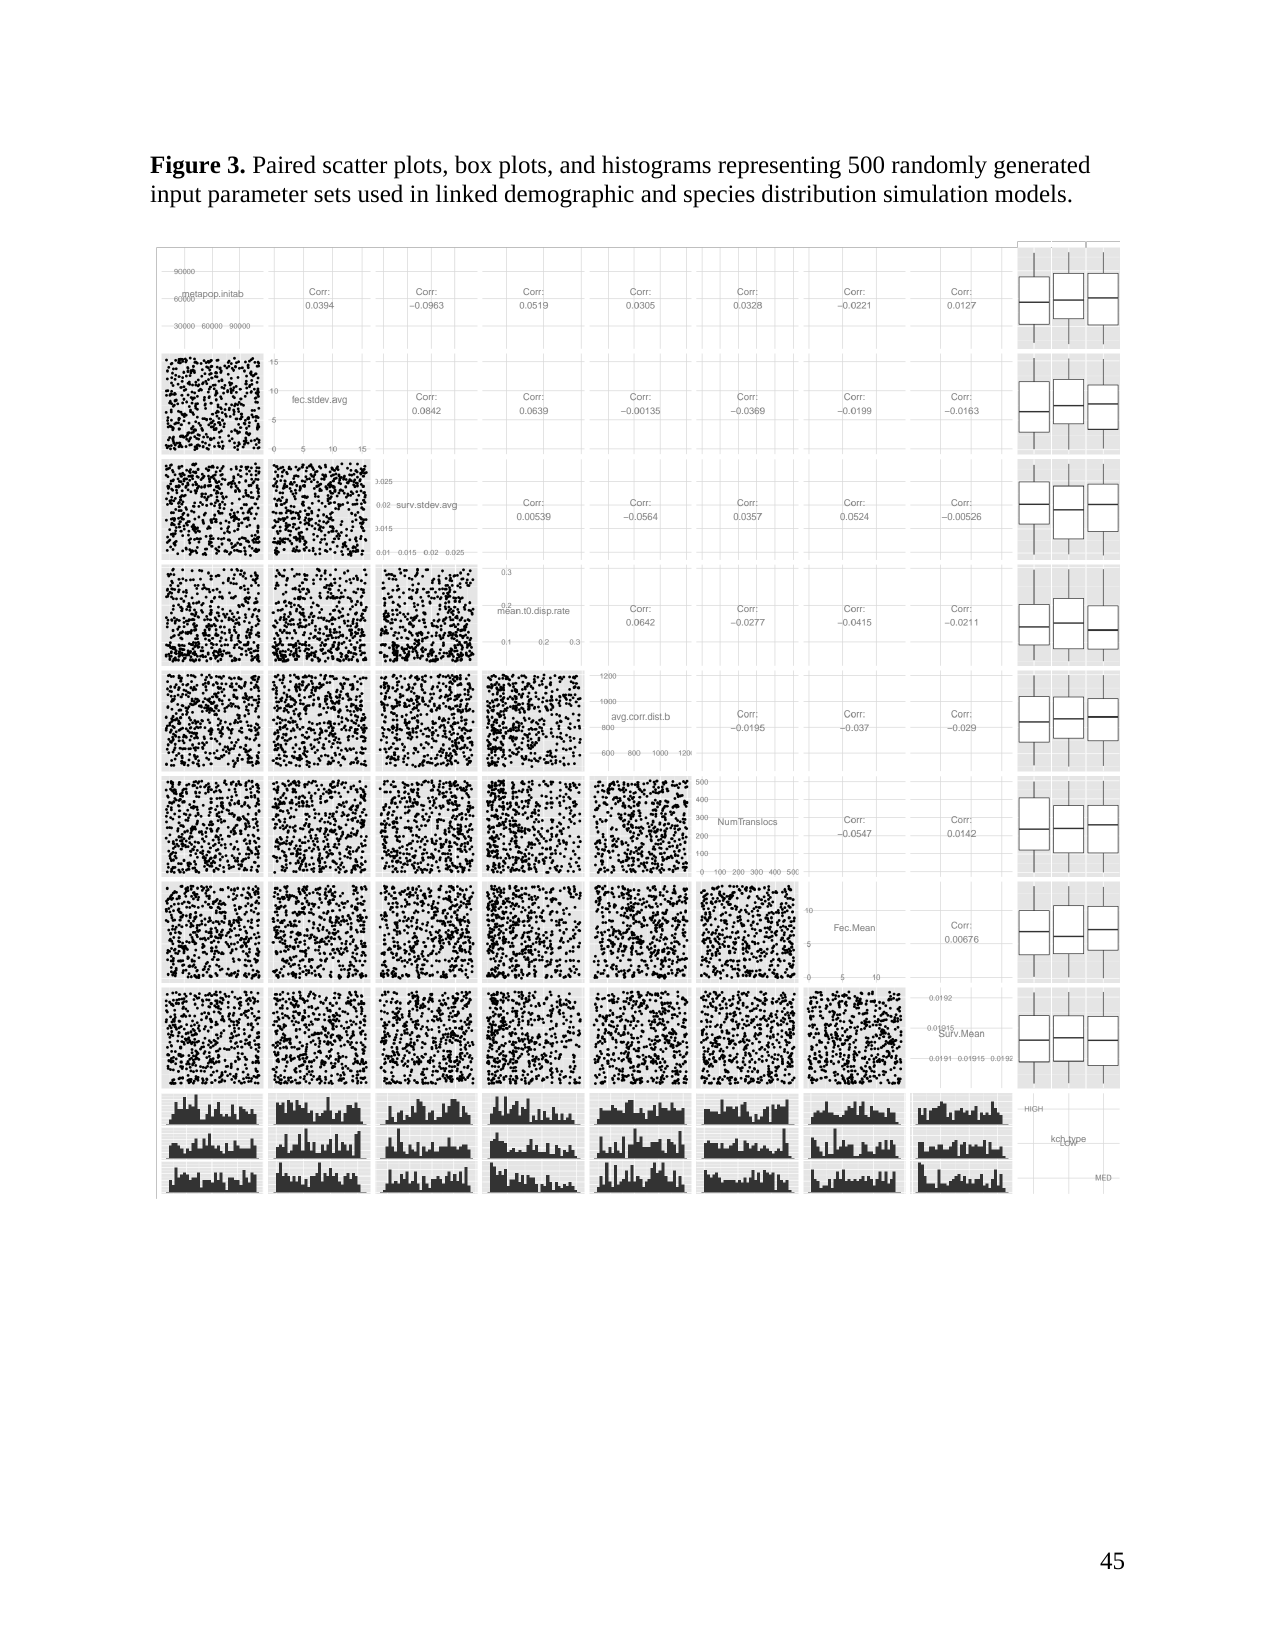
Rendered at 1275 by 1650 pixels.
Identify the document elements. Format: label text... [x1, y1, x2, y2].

text Figure 3. Paired scatter plots, box plots, and histograms representing 500 randomly generated input parameter sets used in linked demographic and species distribution simulation models. [150, 150, 1125, 207]
